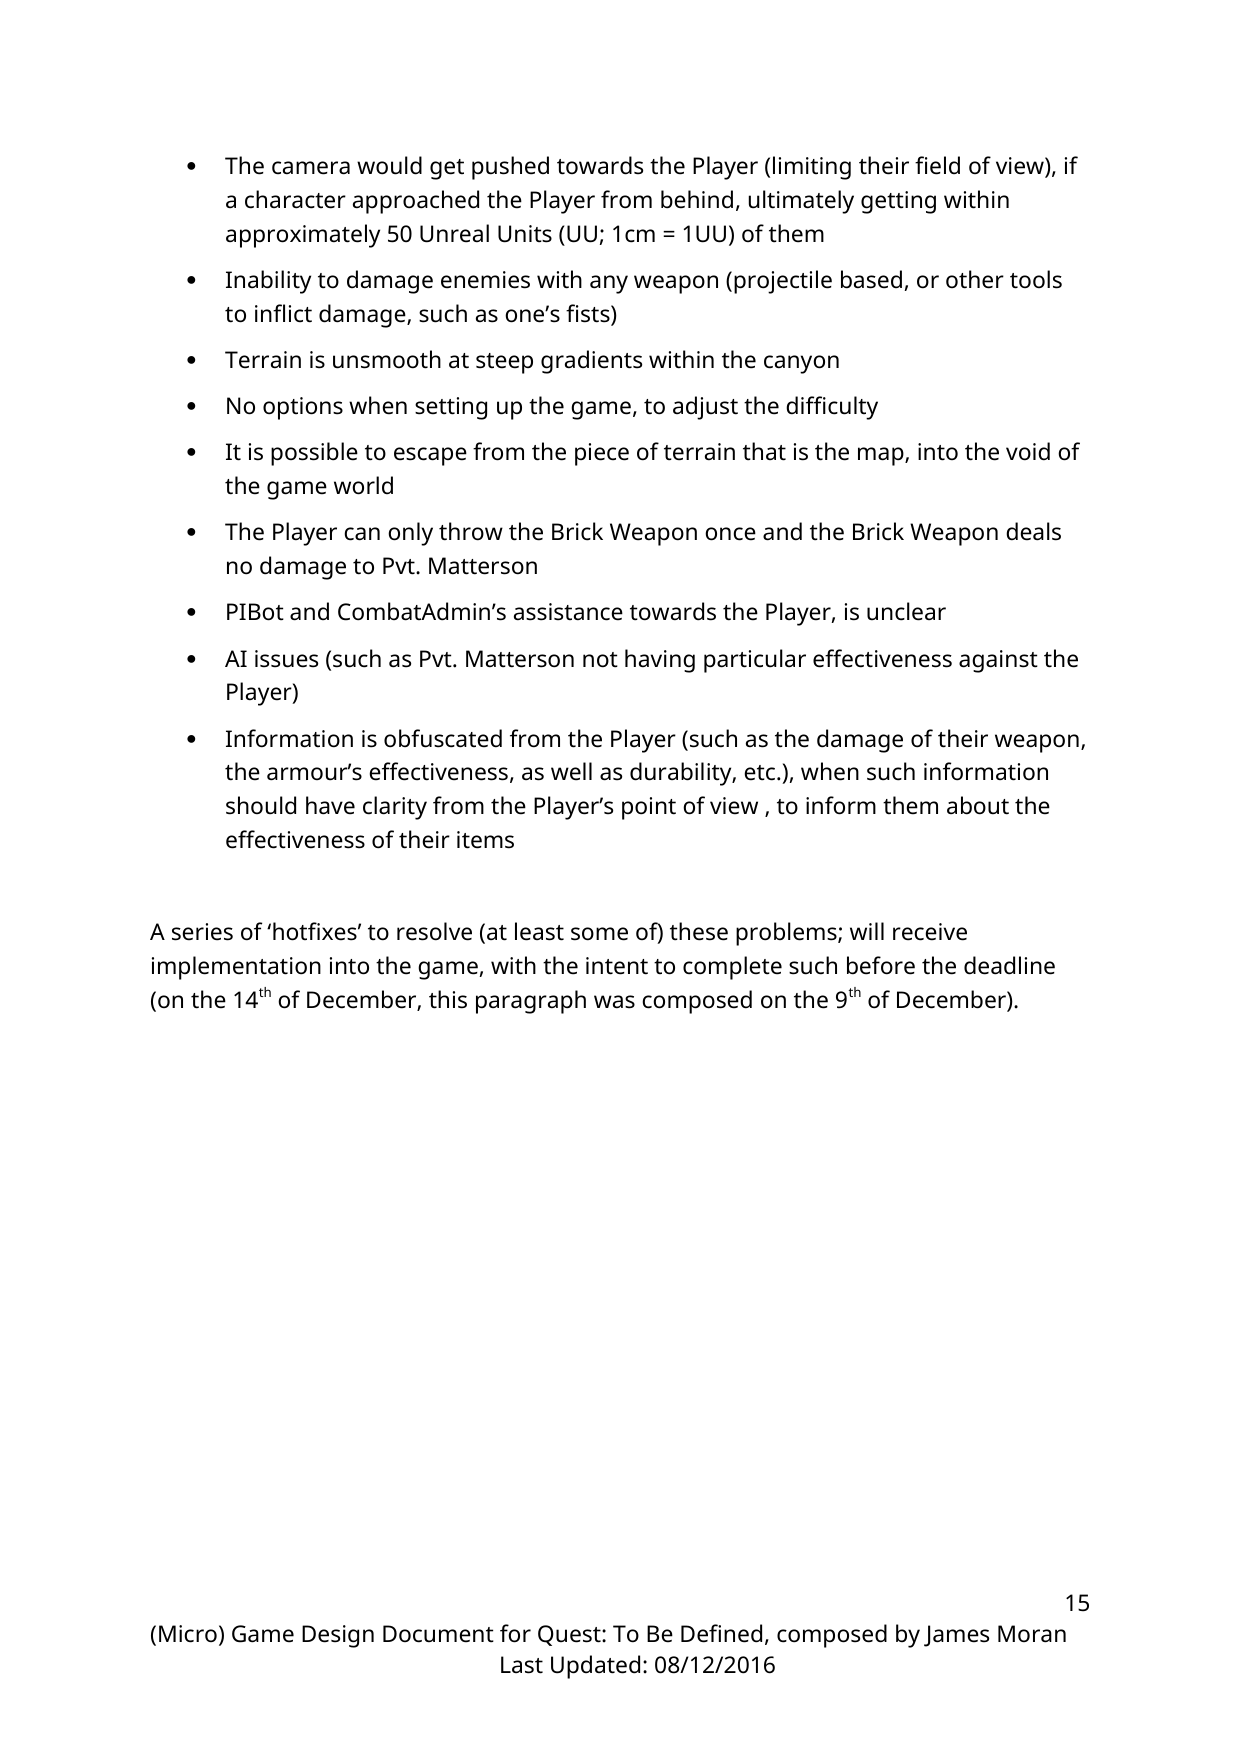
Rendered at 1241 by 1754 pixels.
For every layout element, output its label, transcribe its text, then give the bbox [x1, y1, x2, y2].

list Information is obfuscated from the Player (such as the damage of their weapon, the armour’s effectiveness, as well as durability, etc.), when such information should have clarity from the Player’s point of view , to inform them about the effectiveness of their items [187, 722, 1090, 855]
list AI issues (such as Pvt. Matterson not having particular effectiveness against the Player) [187, 642, 1090, 707]
list The camera would get pushed towards the Player (limiting their field of view), if a character approached the Player from behind, ultimately getting within approximately 50 Unreal Units (UU; 1cm = 1UU) of them [187, 150, 1090, 249]
list PIBot and CombatAdmin’s assistance towards the Player, is unclear [187, 596, 1090, 627]
list No options when setting up the game, to adjust the difficulty [187, 390, 1090, 421]
text A series of ‘hotfixes’ to resolve (at least some of) these problems; will receive implementation into the game, with the intent to complete such before the deadline (on the 14th of December, this paragraph was composed on the 9th of December). [150, 916, 1090, 1015]
list The Player can only throw the Brick Weapon once and the Brick Weapon deals no damage to Pvt. Matterson [187, 516, 1090, 581]
list Terrain is unsmooth at steep gradients within the canyon [187, 344, 1090, 375]
list Inability to damage enemies with any weapon (projectile based, or other tools to inflict damage, such as one’s fists) [187, 264, 1090, 329]
list It is possible to escape from the piece of terrain that is the map, into the void of the game world [187, 436, 1090, 501]
